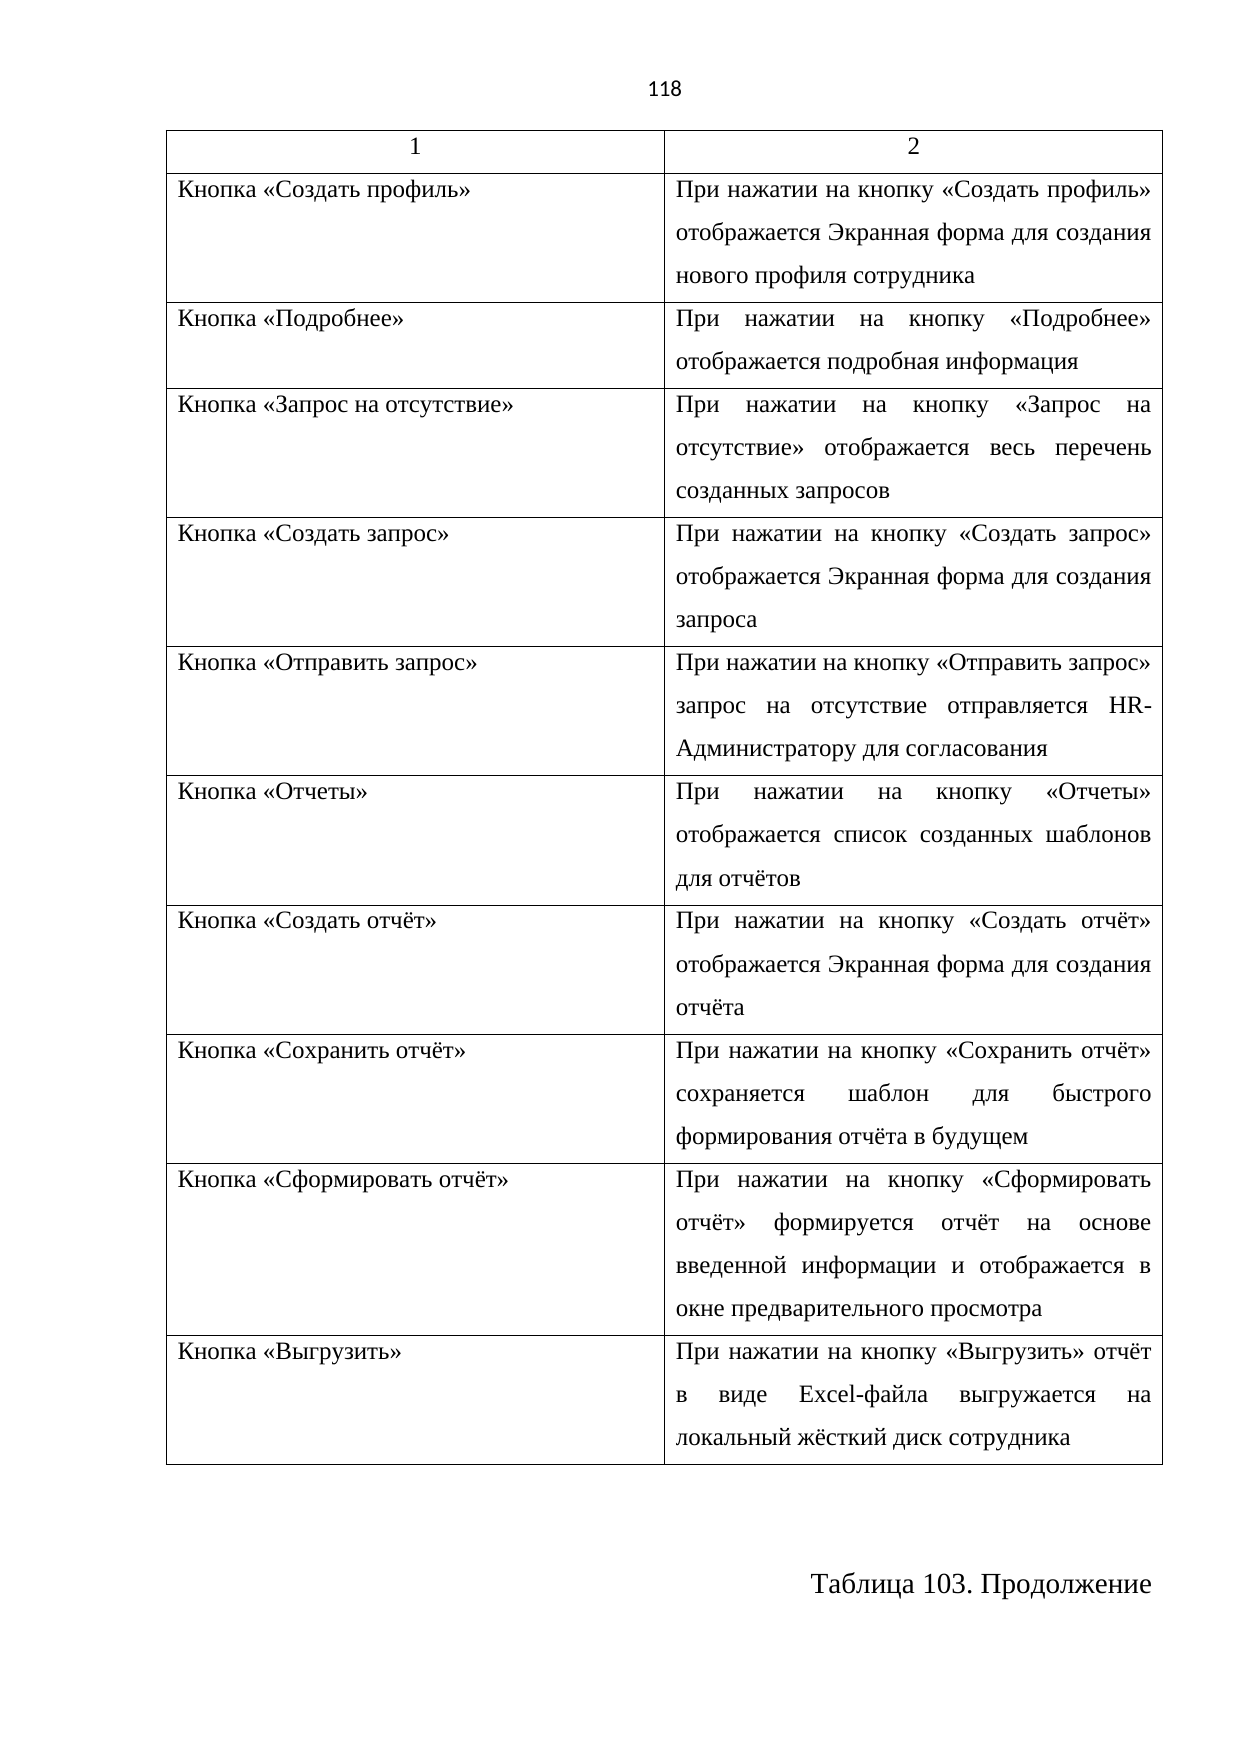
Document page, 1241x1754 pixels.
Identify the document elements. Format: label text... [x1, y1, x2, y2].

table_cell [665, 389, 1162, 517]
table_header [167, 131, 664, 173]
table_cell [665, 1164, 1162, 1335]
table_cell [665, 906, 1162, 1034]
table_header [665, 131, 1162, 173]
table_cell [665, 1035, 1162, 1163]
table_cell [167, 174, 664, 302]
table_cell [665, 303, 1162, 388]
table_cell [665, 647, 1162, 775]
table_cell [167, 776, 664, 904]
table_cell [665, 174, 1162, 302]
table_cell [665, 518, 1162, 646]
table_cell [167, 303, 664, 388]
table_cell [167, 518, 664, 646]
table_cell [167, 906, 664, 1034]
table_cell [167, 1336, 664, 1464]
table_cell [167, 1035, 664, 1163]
text Таблица 103. Продолжение [177, 1566, 1152, 1599]
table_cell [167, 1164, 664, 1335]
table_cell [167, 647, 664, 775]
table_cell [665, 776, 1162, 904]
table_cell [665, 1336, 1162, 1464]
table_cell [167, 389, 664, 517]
